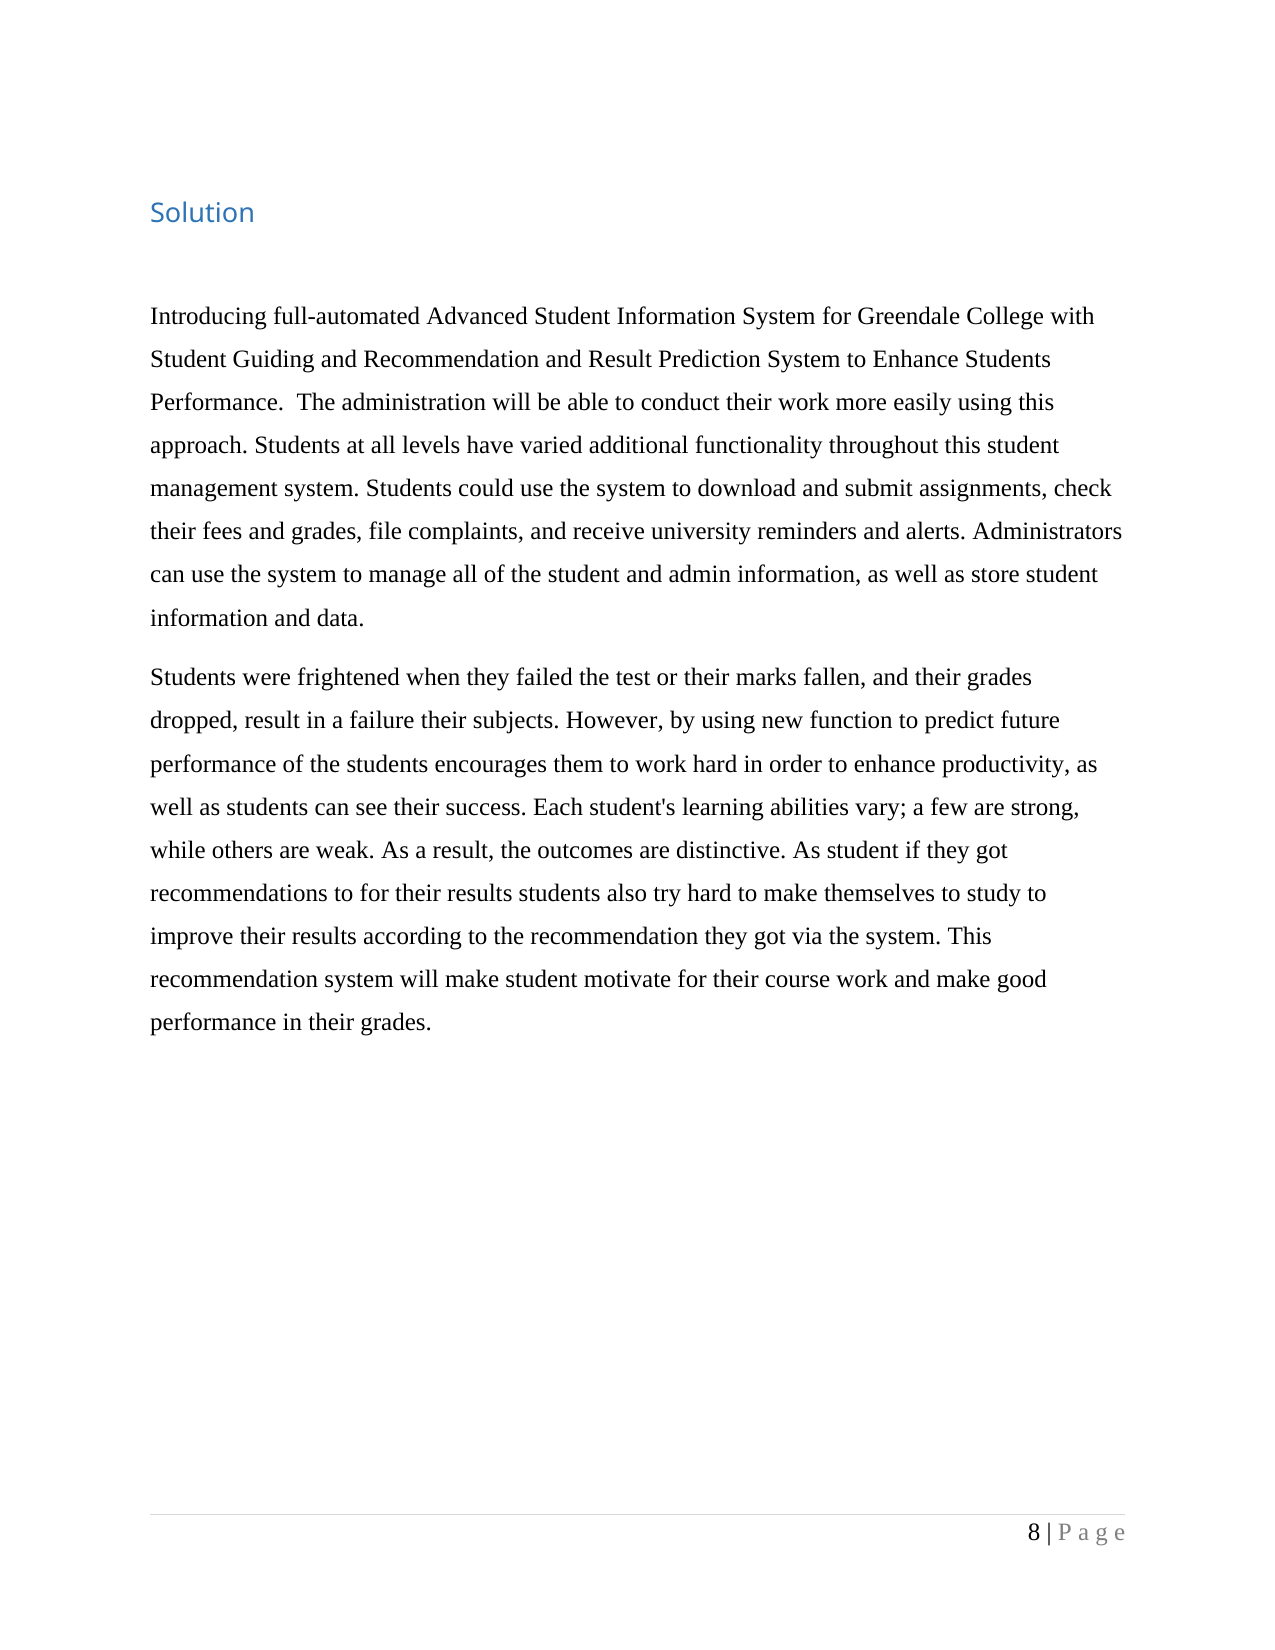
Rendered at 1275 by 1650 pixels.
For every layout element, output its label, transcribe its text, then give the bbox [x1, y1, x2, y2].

text Introducing full-automated Advanced Student Information System for Greendale College with Student Guiding and Recommendation and Result Prediction System to Enhance Students Performance. The administration will be able to conduct their work more easily using this approach. Students at all levels have varied additional functionality throughout this student management system. Students could use the system to download and submit assignments, check their fees and grades, file complaints, and receive university reminders and alerts. Administrators can use the system to manage all of the student and admin information, as well as store student information and data. [150, 301, 1125, 631]
subtitle Solution [150, 194, 1125, 231]
text Students were frightened when they failed the test or their marks fallen, and their grades dropped, result in a failure their subjects. However, by using new function to predict future performance of the students encourages them to work hard in order to enhance productivity, as well as students can see their success. Each student's learning abilities vary; a few are strong, while others are weak. As a result, the outcomes are distinctive. As student if they got recommendations to for their results students also try hard to make themselves to study to improve their results according to the recommendation they got via the system. This recommendation system will make student motivate for their course work and make good performance in their grades. [150, 662, 1125, 1036]
